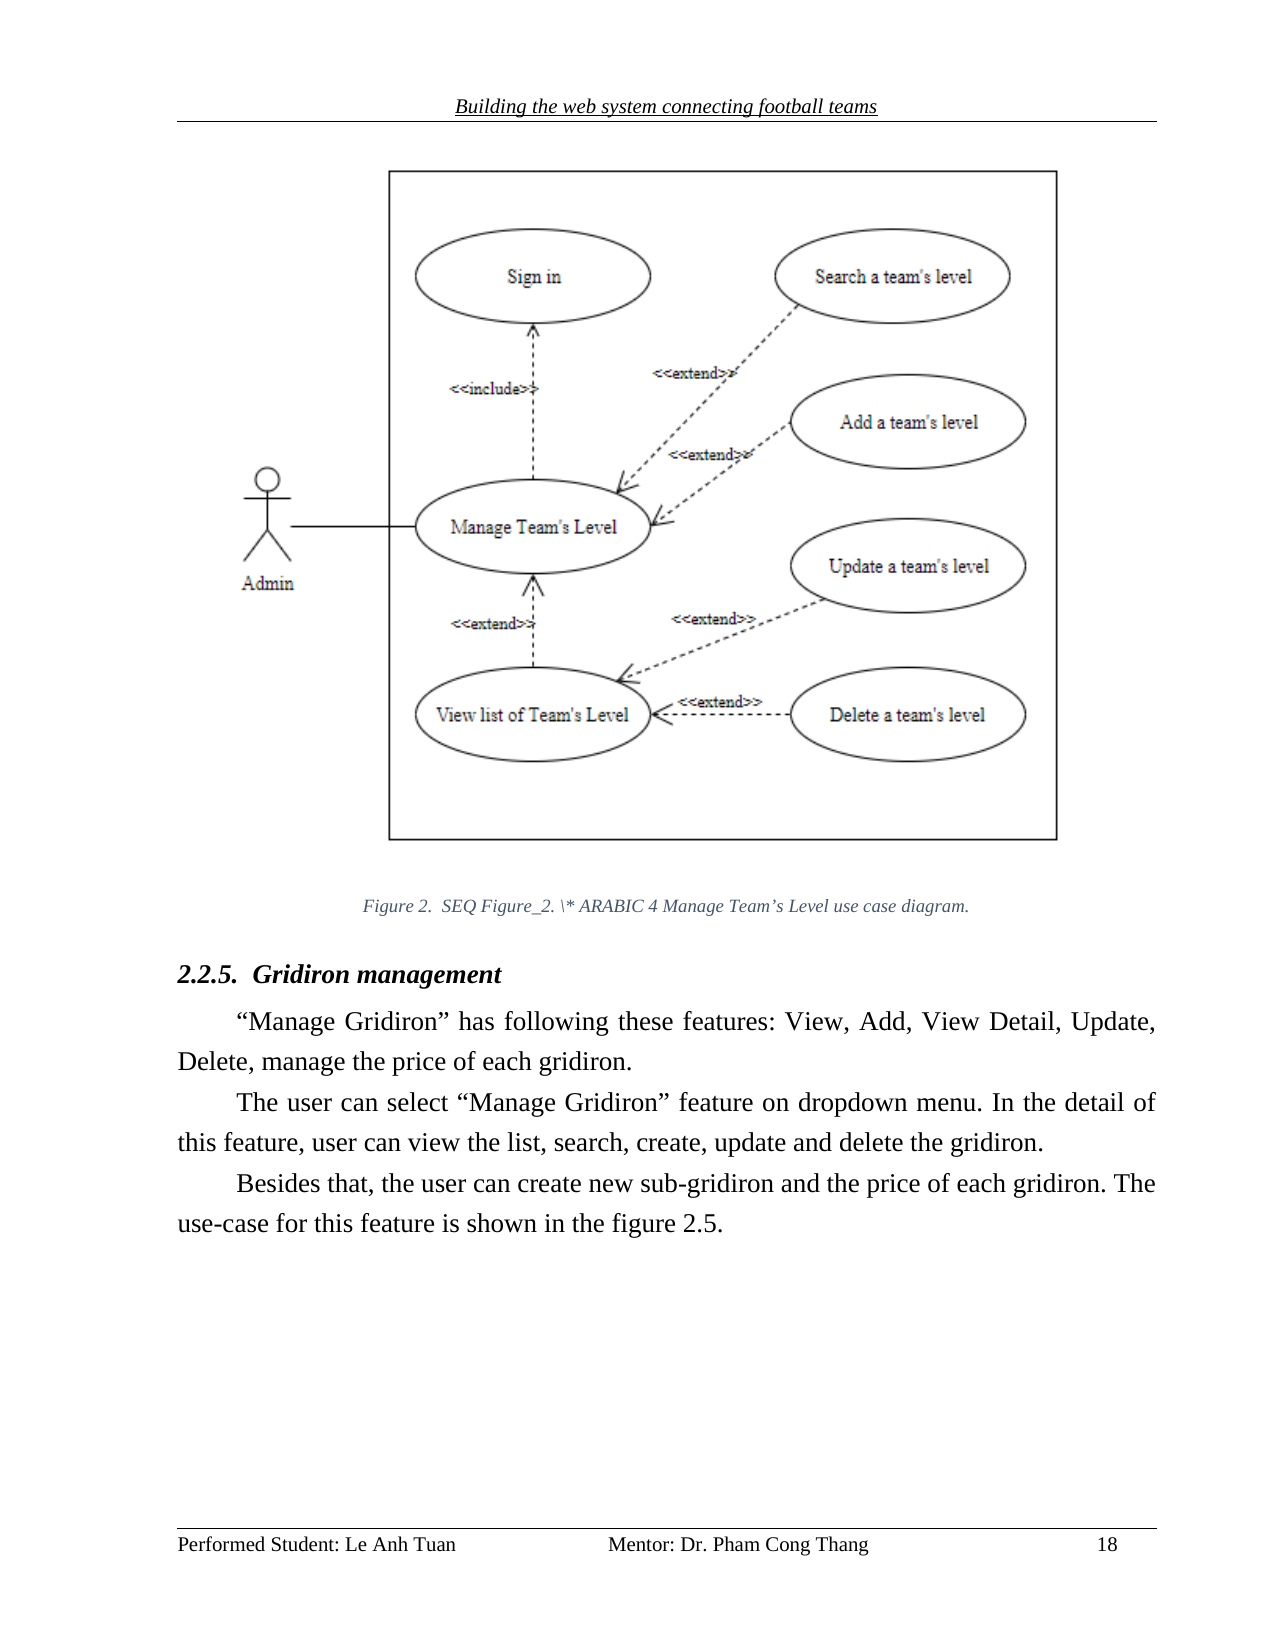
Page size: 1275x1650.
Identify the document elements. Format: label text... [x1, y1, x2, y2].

picture [220, 152, 1114, 872]
subtitle Gridiron management [177, 958, 1157, 989]
